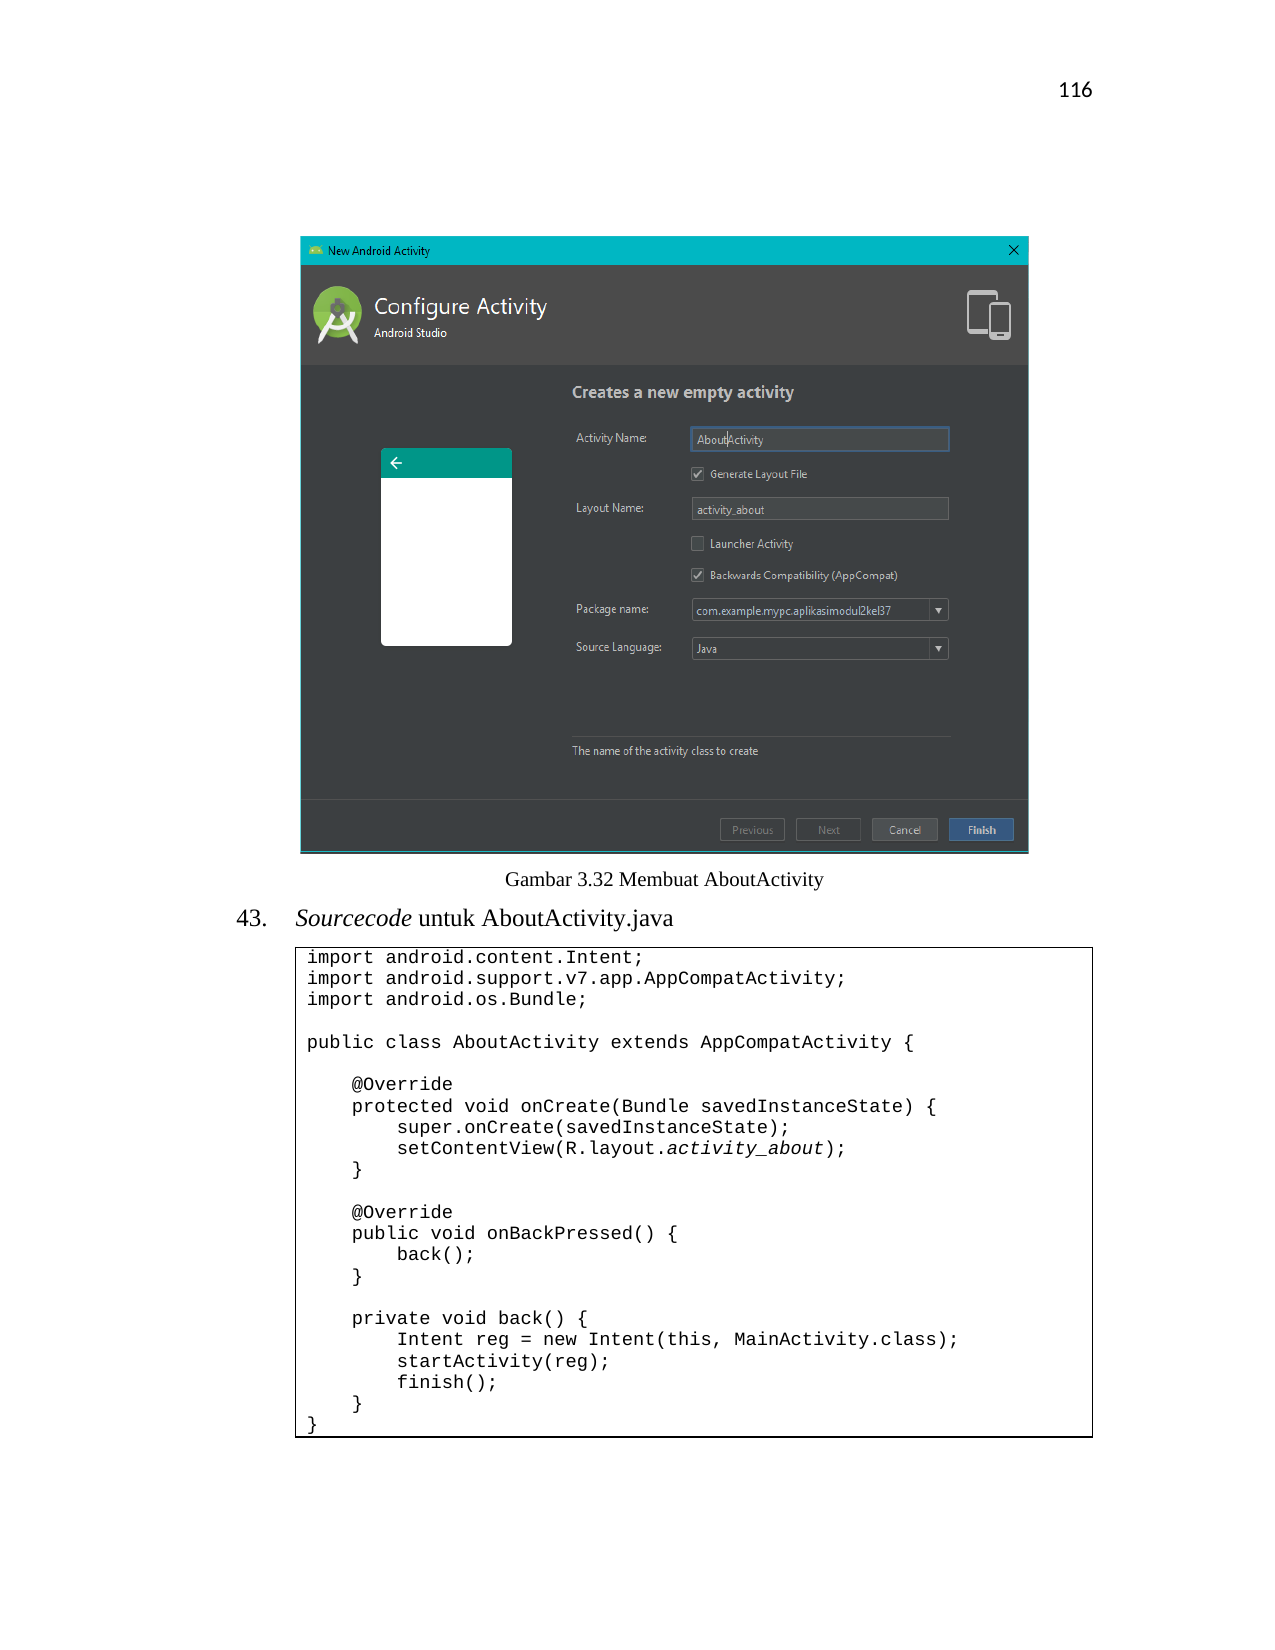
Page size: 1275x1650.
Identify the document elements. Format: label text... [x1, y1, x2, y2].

text 43. Sourcecode untuk AboutActivity.java [236, 903, 1093, 932]
text Gambar 3.32 Membuat AboutActivity [236, 867, 1093, 891]
picture [300, 236, 1029, 854]
table_header import android.content.Intent; import android.support.v7.app.AppCompatActivity; import android.os.Bundle; public class AboutActivity extends AppCompatActivity { @Override protected void onCreate(Bundle savedInstanceState) { super.onCreate(savedInstanceState); setContentView(R.layout.activity_about); } @Override public void onBackPressed() { back(); } private void back() { Intent reg = new Intent(this, MainActivity.class); startActivity(reg); finish(); } } [296, 948, 1092, 1436]
